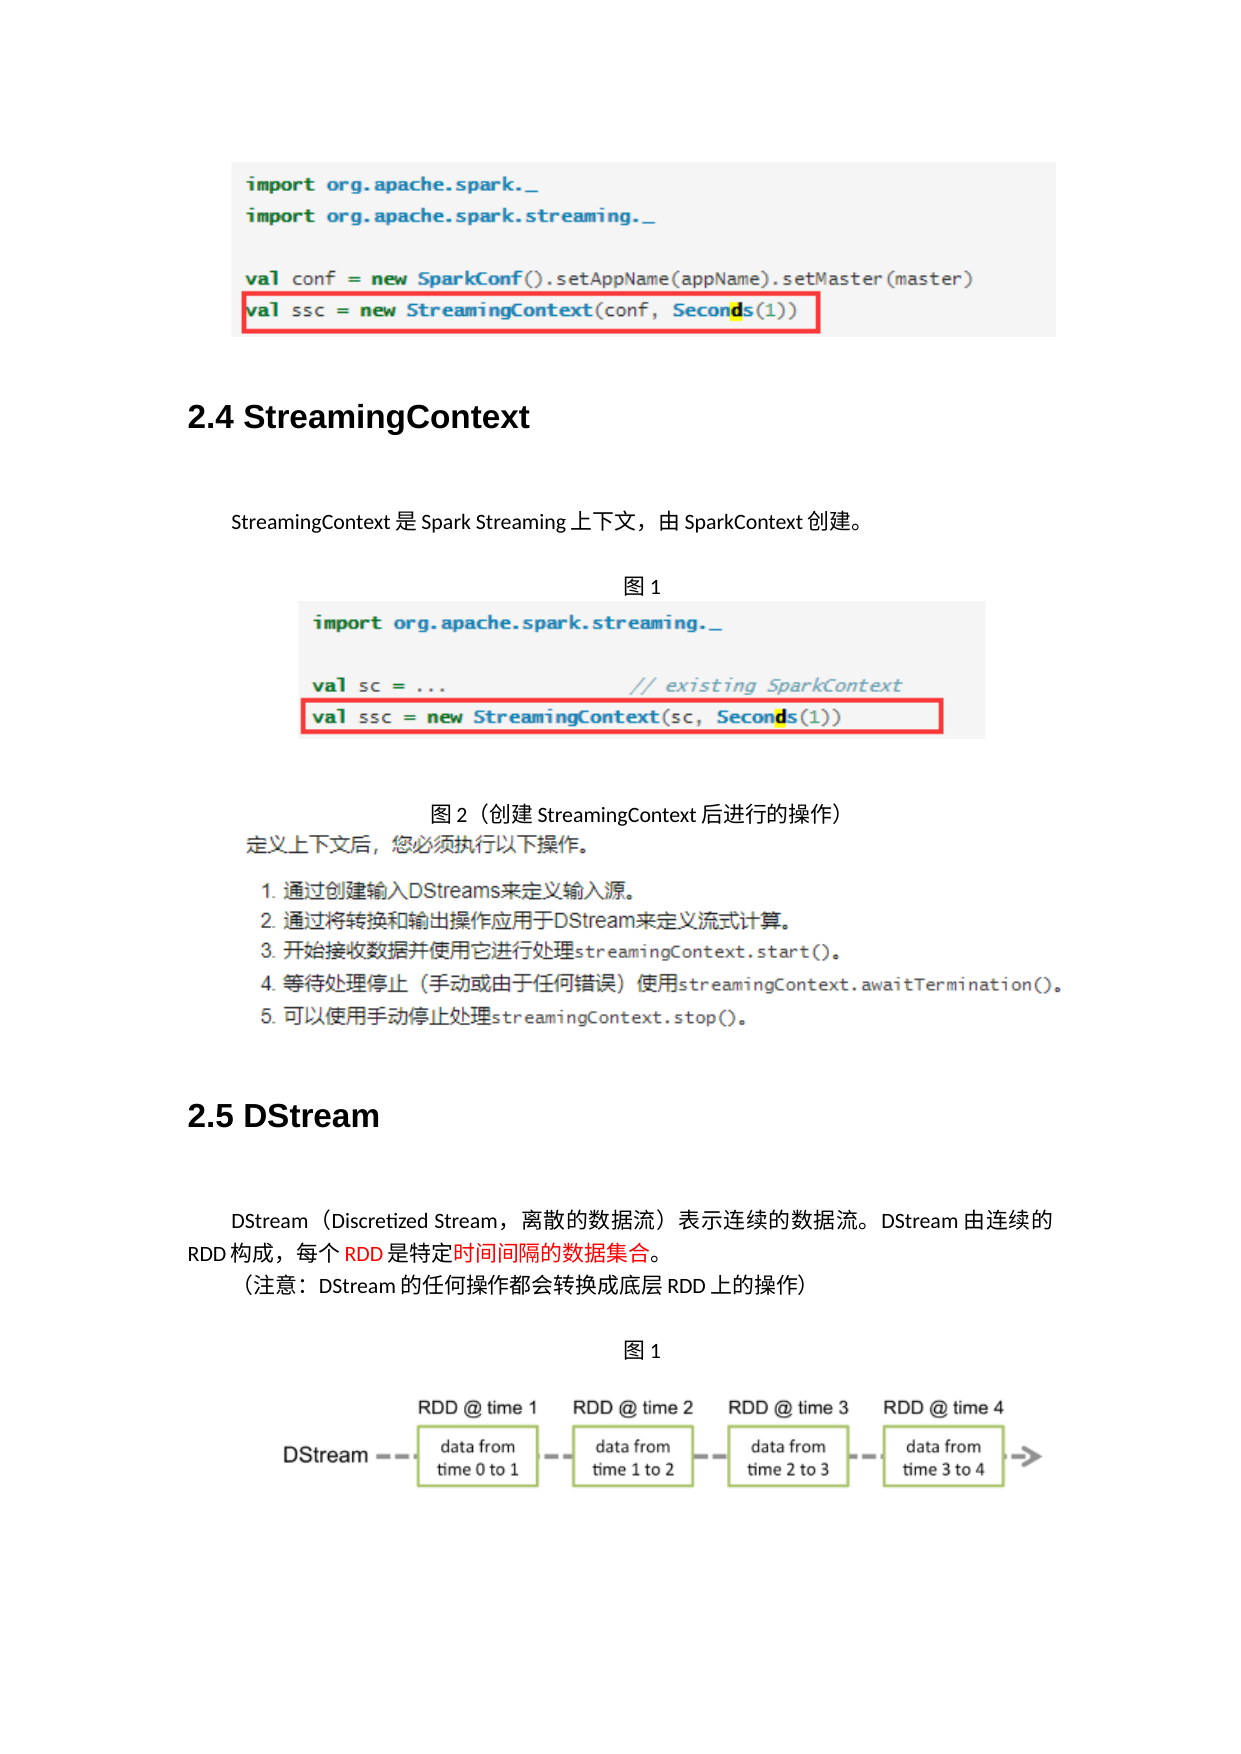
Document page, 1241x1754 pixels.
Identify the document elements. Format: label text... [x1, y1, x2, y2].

text StreamingContext是Spark Streaming上下文，由SparkContext创建。 [187, 504, 1053, 536]
text 图1 [187, 1333, 1053, 1366]
text DStream（Discretized Stream，离散的数据流）表示连续的数据流。DStream由连续的RDD构成，每个RDD是特定时间间隔的数据集合。 [187, 1203, 1053, 1268]
text 图2（创建StreamingContext后进行的操作） [187, 796, 1053, 829]
text 图1 [187, 569, 1053, 601]
subtitle 2.4 StreamingContext [187, 384, 1053, 449]
picture [298, 601, 986, 739]
picture [231, 828, 1096, 1040]
text （注意：DStream的任何操作都会转换成底层RDD上的操作） [187, 1268, 1053, 1301]
picture [231, 1365, 1096, 1527]
subtitle 2.5 DStream [187, 1083, 1053, 1148]
picture [231, 162, 1057, 337]
